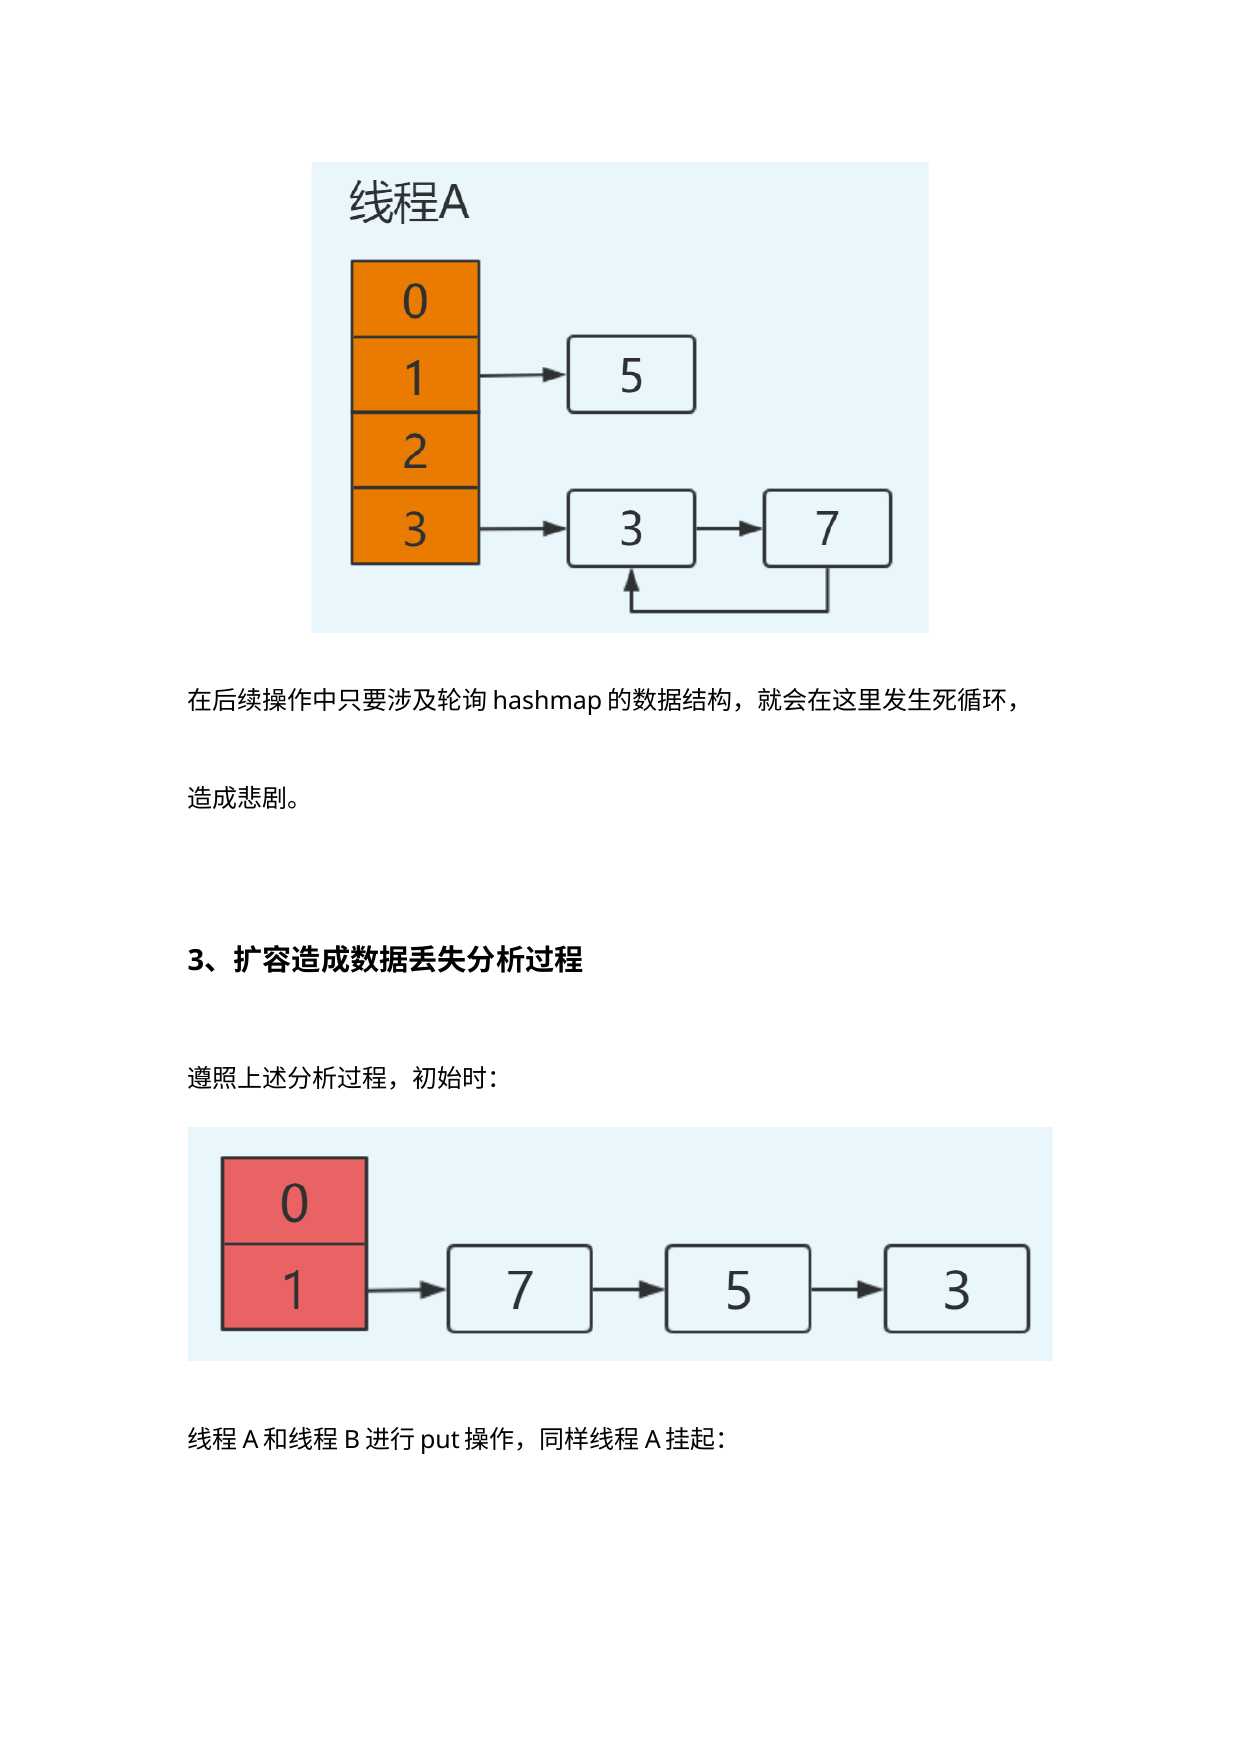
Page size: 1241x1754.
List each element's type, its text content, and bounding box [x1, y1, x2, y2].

picture [187, 1127, 1053, 1361]
text 在后续操作中只要涉及轮询hashmap的数据结构，就会在这里发生死循环，造成悲剧。 [187, 666, 1053, 829]
text 线程A和线程B进行put操作，同样线程A挂起： [187, 1405, 1053, 1470]
subtitle 3、扩容造成数据丢失分析过程 [187, 926, 1053, 991]
picture [311, 162, 929, 633]
text 遵照上述分析过程，初始时： [187, 1044, 1053, 1109]
